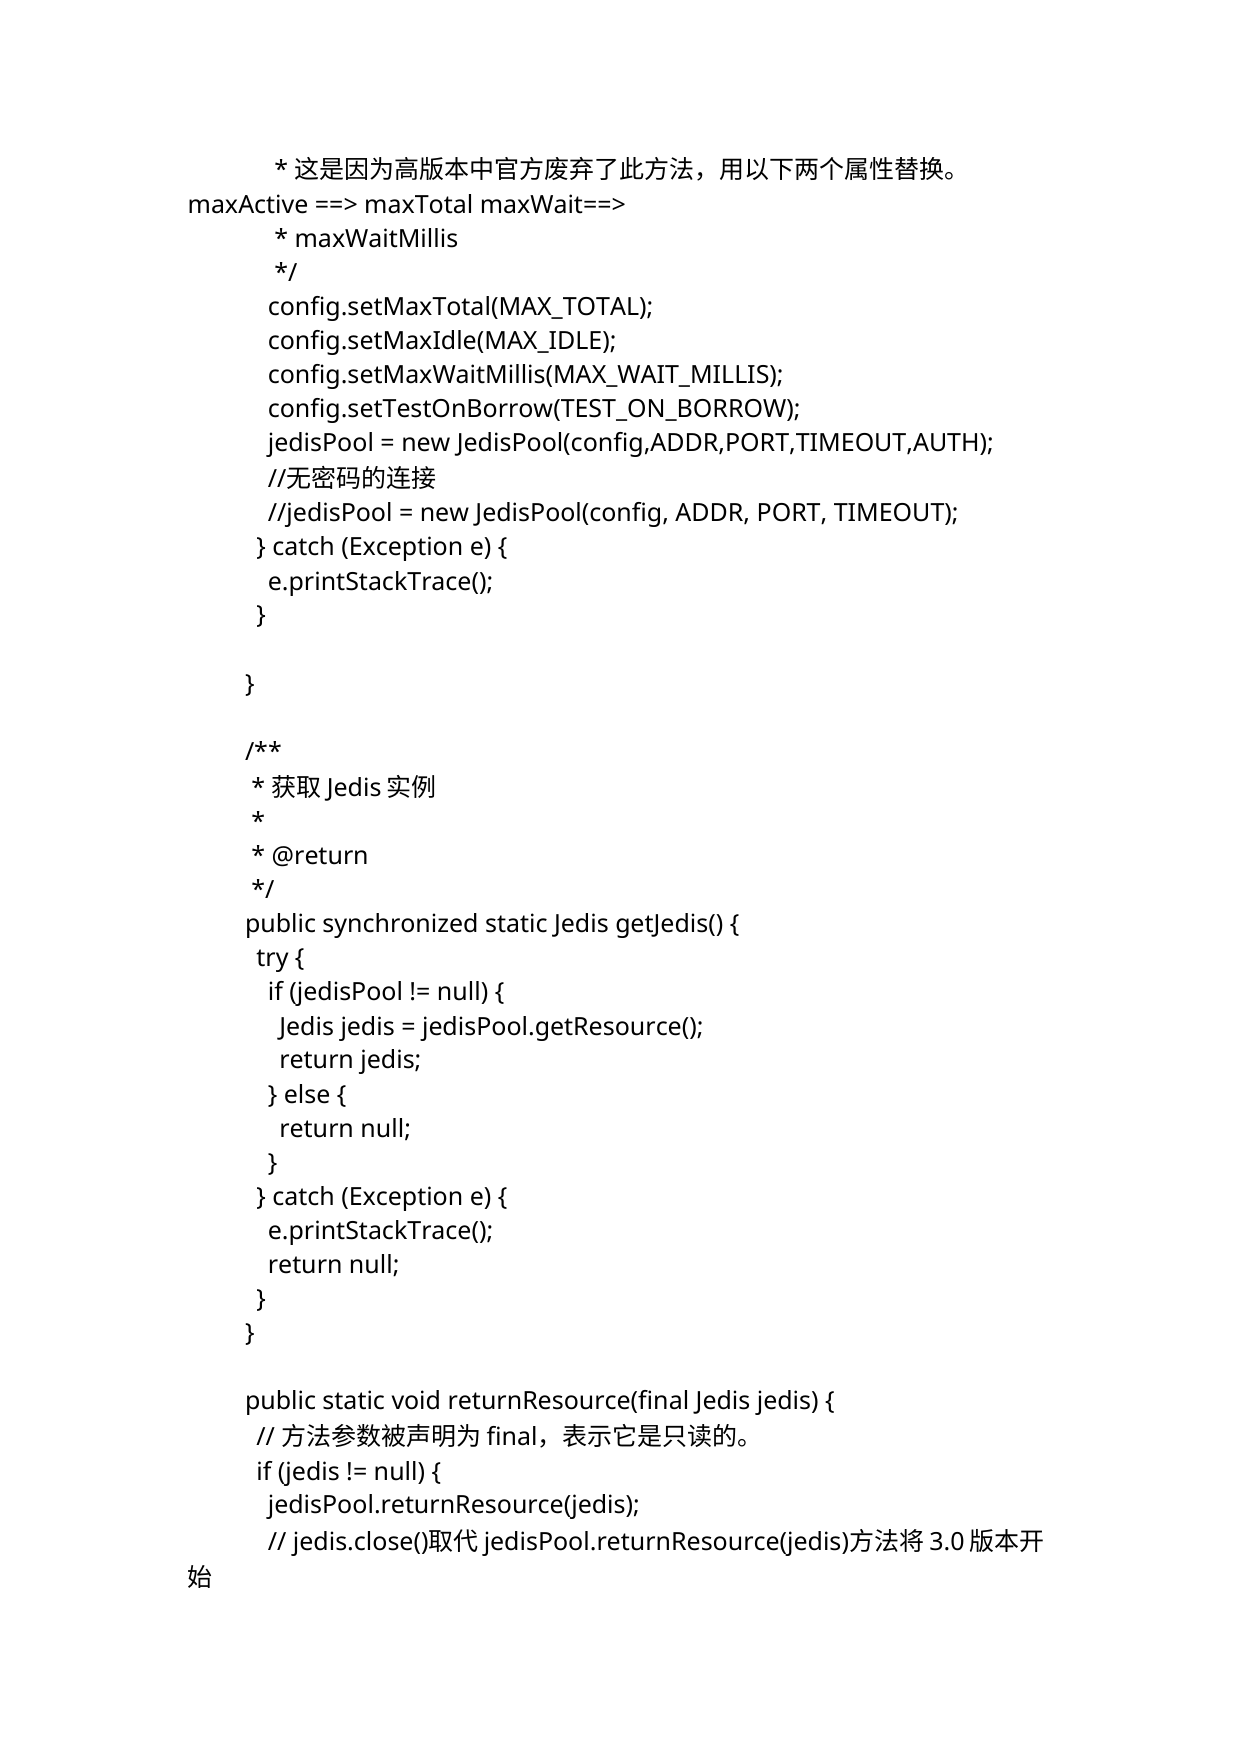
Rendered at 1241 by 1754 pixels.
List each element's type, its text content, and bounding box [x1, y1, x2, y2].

list */ [187, 254, 1053, 288]
list * @return [187, 838, 1053, 872]
list } [187, 665, 1053, 699]
list config.setMaxTotal(MAX_TOTAL); [187, 288, 1053, 322]
list */ [187, 872, 1053, 906]
list return null; [187, 1110, 1053, 1144]
list } [187, 1144, 1053, 1178]
list config.setMaxWaitMillis(MAX_WAIT_MILLIS); [187, 357, 1053, 391]
list Jedis jedis = jedisPool.getResource(); [187, 1008, 1053, 1042]
list * [187, 804, 1053, 838]
list /** [187, 733, 1053, 767]
list } [187, 1315, 1053, 1349]
list jedisPool = new JedisPool(config,ADDR,PORT,TIMEOUT,AUTH); [187, 425, 1053, 459]
list if (jedisPool != null) { [187, 974, 1053, 1008]
list * 这是因为高版本中官方废弃了此方法，用以下两个属性替换。 maxActive ==> maxTotal maxWait==> [187, 150, 1053, 220]
list * 获取Jedis实例 [187, 767, 1053, 804]
list } [187, 1281, 1053, 1315]
list //jedisPool = new JedisPool(config, ADDR, PORT, TIMEOUT); [187, 495, 1053, 529]
list * maxWaitMillis [187, 220, 1053, 254]
list } catch (Exception e) { [187, 1178, 1053, 1212]
list e.printStackTrace(); [187, 563, 1053, 597]
list public static void returnResource(final Jedis jedis) { [187, 1383, 1053, 1417]
list public synchronized static Jedis getJedis() { [187, 906, 1053, 940]
list } [187, 597, 1053, 631]
list config.setTestOnBorrow(TEST_ON_BORROW); [187, 391, 1053, 425]
list if (jedis != null) { [187, 1453, 1053, 1487]
list e.printStackTrace(); [187, 1212, 1053, 1247]
list return null; [187, 1247, 1053, 1281]
list // jedis.close()取代jedisPool.returnResource(jedis)方法将3.0版本开始 [187, 1521, 1053, 1594]
list } catch (Exception e) { [187, 529, 1053, 563]
list jedisPool.returnResource(jedis); [187, 1487, 1053, 1521]
list // 方法参数被声明为final，表示它是只读的。 [187, 1417, 1053, 1453]
list try { [187, 940, 1053, 974]
list } else { [187, 1076, 1053, 1110]
list return jedis; [187, 1042, 1053, 1076]
list config.setMaxIdle(MAX_IDLE); [187, 322, 1053, 357]
list //无密码的连接 [187, 459, 1053, 495]
